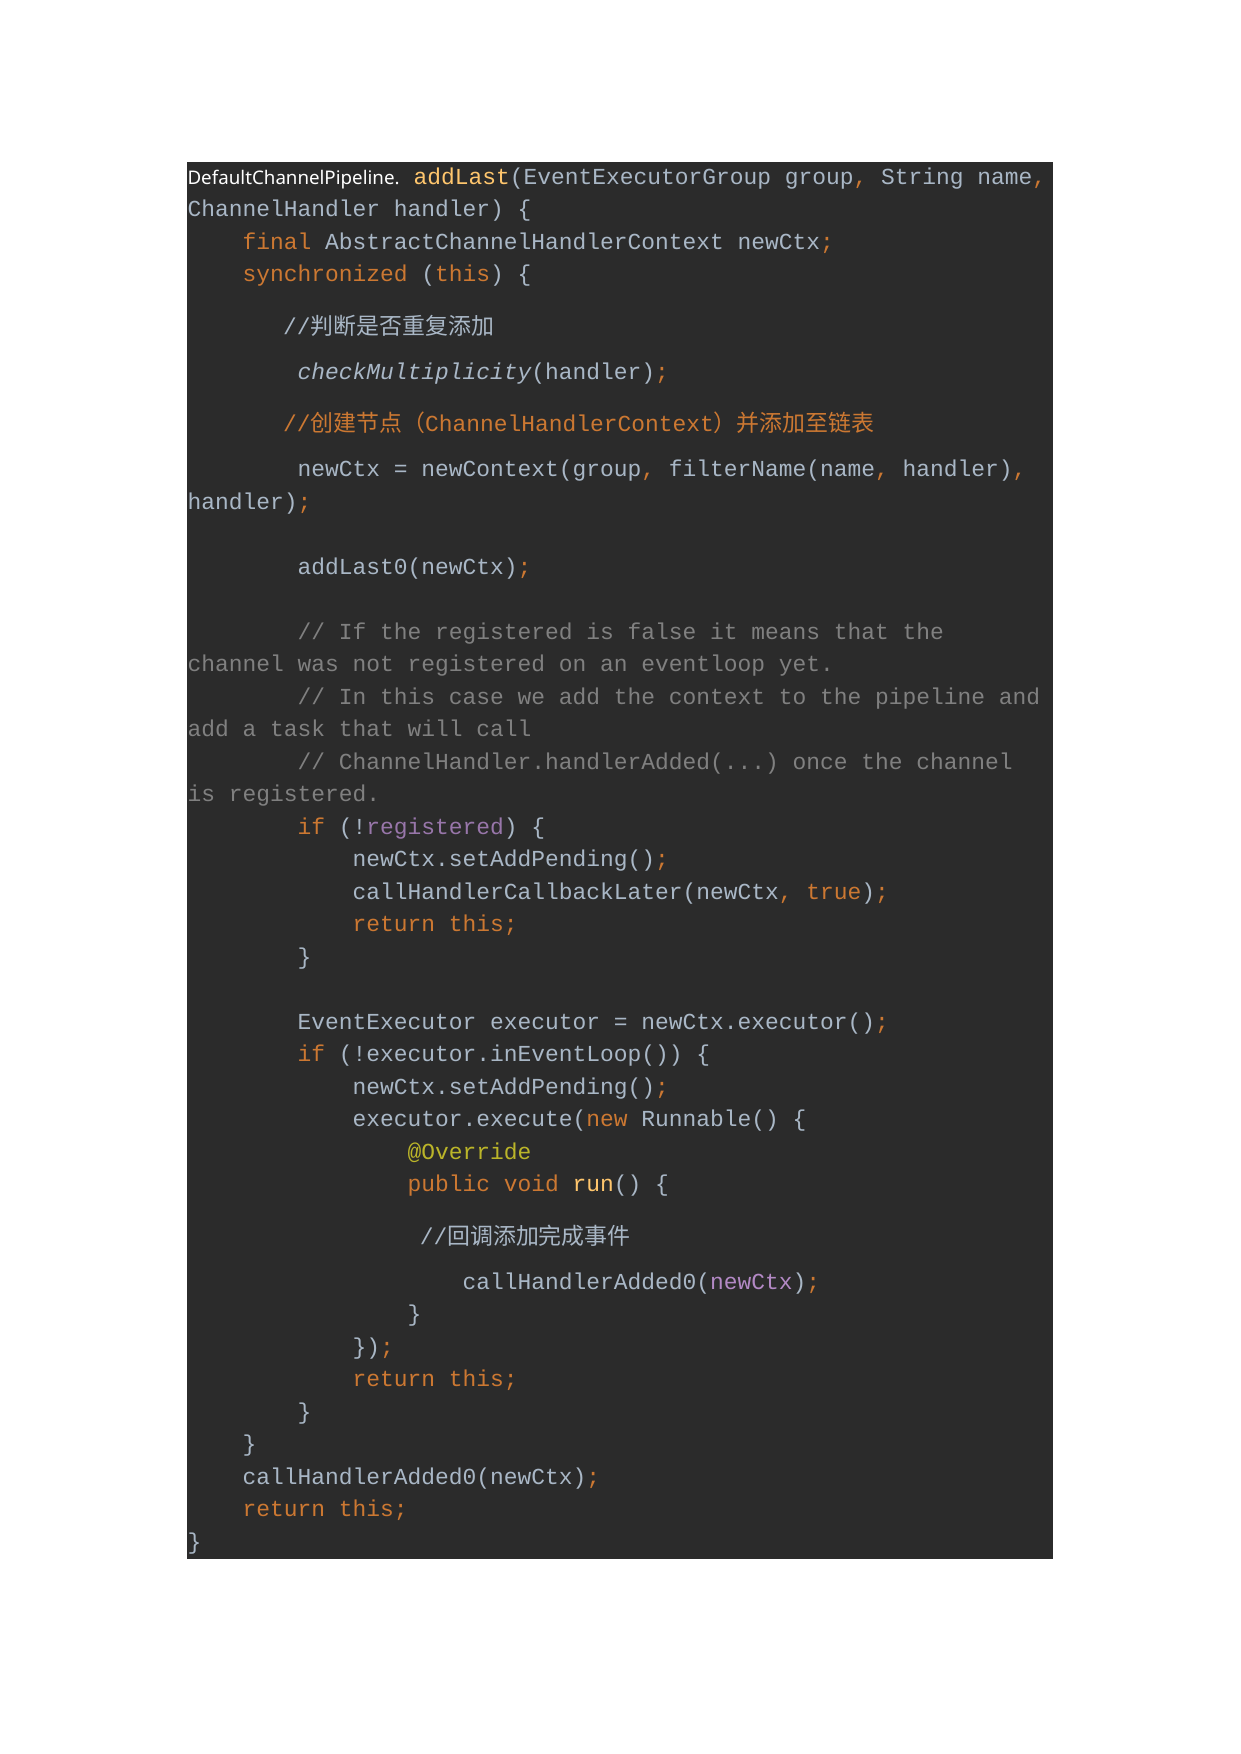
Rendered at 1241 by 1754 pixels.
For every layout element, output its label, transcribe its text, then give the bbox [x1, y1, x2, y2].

text //判断是否重复添加 checkMultiplicity(handler); //创建节点（ChannelHandlerContext）并添加至链表 newCtx = newContext(group, filterName(name, handler), handler); addLast0(newCtx); // If the registered is false it means that the channel was not registered on an eventloop yet. // In this case we add the context to the pipeline and add a task that will call // ChannelHandler.handlerAdded(...) once the channel is registered. if (!registered) { newCtx.setAddPending(); callHandlerCallbackLater(newCtx, true); return this; } EventExecutor executor = newCtx.executor(); if (!executor.inEventLoop()) { newCtx.setAddPending(); executor.execute(new Runnable() { @Override public void run() { [187, 292, 1053, 1202]
text DefaultChannelPipeline. addLast(EventExecutorGroup group, String name, ChannelHandler handler) { final AbstractChannelHandlerContext newCtx; synchronized (this) { [187, 162, 1053, 292]
text //回调添加完成事件 callHandlerAdded0(newCtx); } }); return this; } } callHandlerAdded0(newCtx); return this; } [187, 1202, 1053, 1559]
